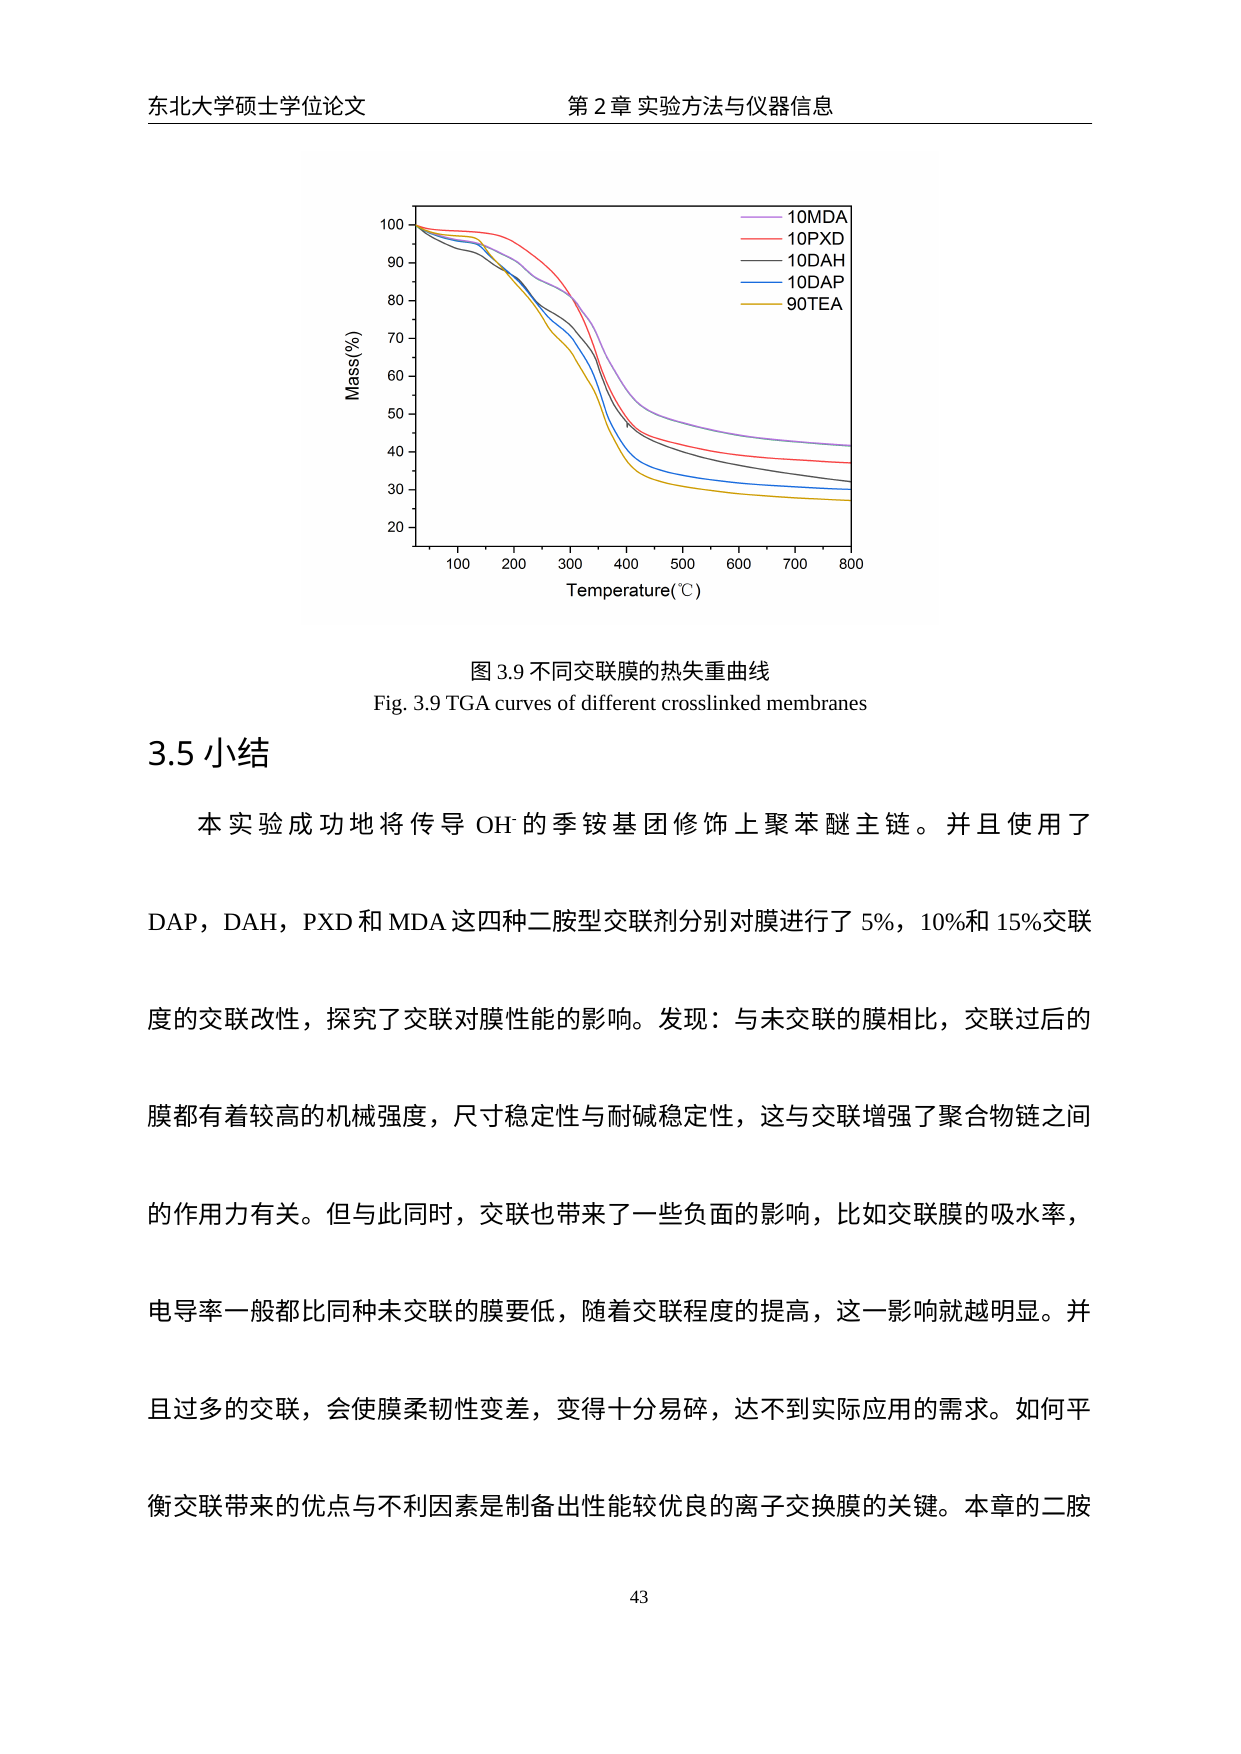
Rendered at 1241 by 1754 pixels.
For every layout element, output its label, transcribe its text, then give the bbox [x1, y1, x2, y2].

subtitle 3.5 小结 [148, 719, 1092, 784]
text Fig. 3.9 TGA curves of different crosslinked membranes [148, 686, 1092, 719]
text 图3.9 不同交联膜的热失重曲线 [148, 654, 1092, 686]
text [148, 790, 1092, 1537]
picture [301, 151, 940, 625]
